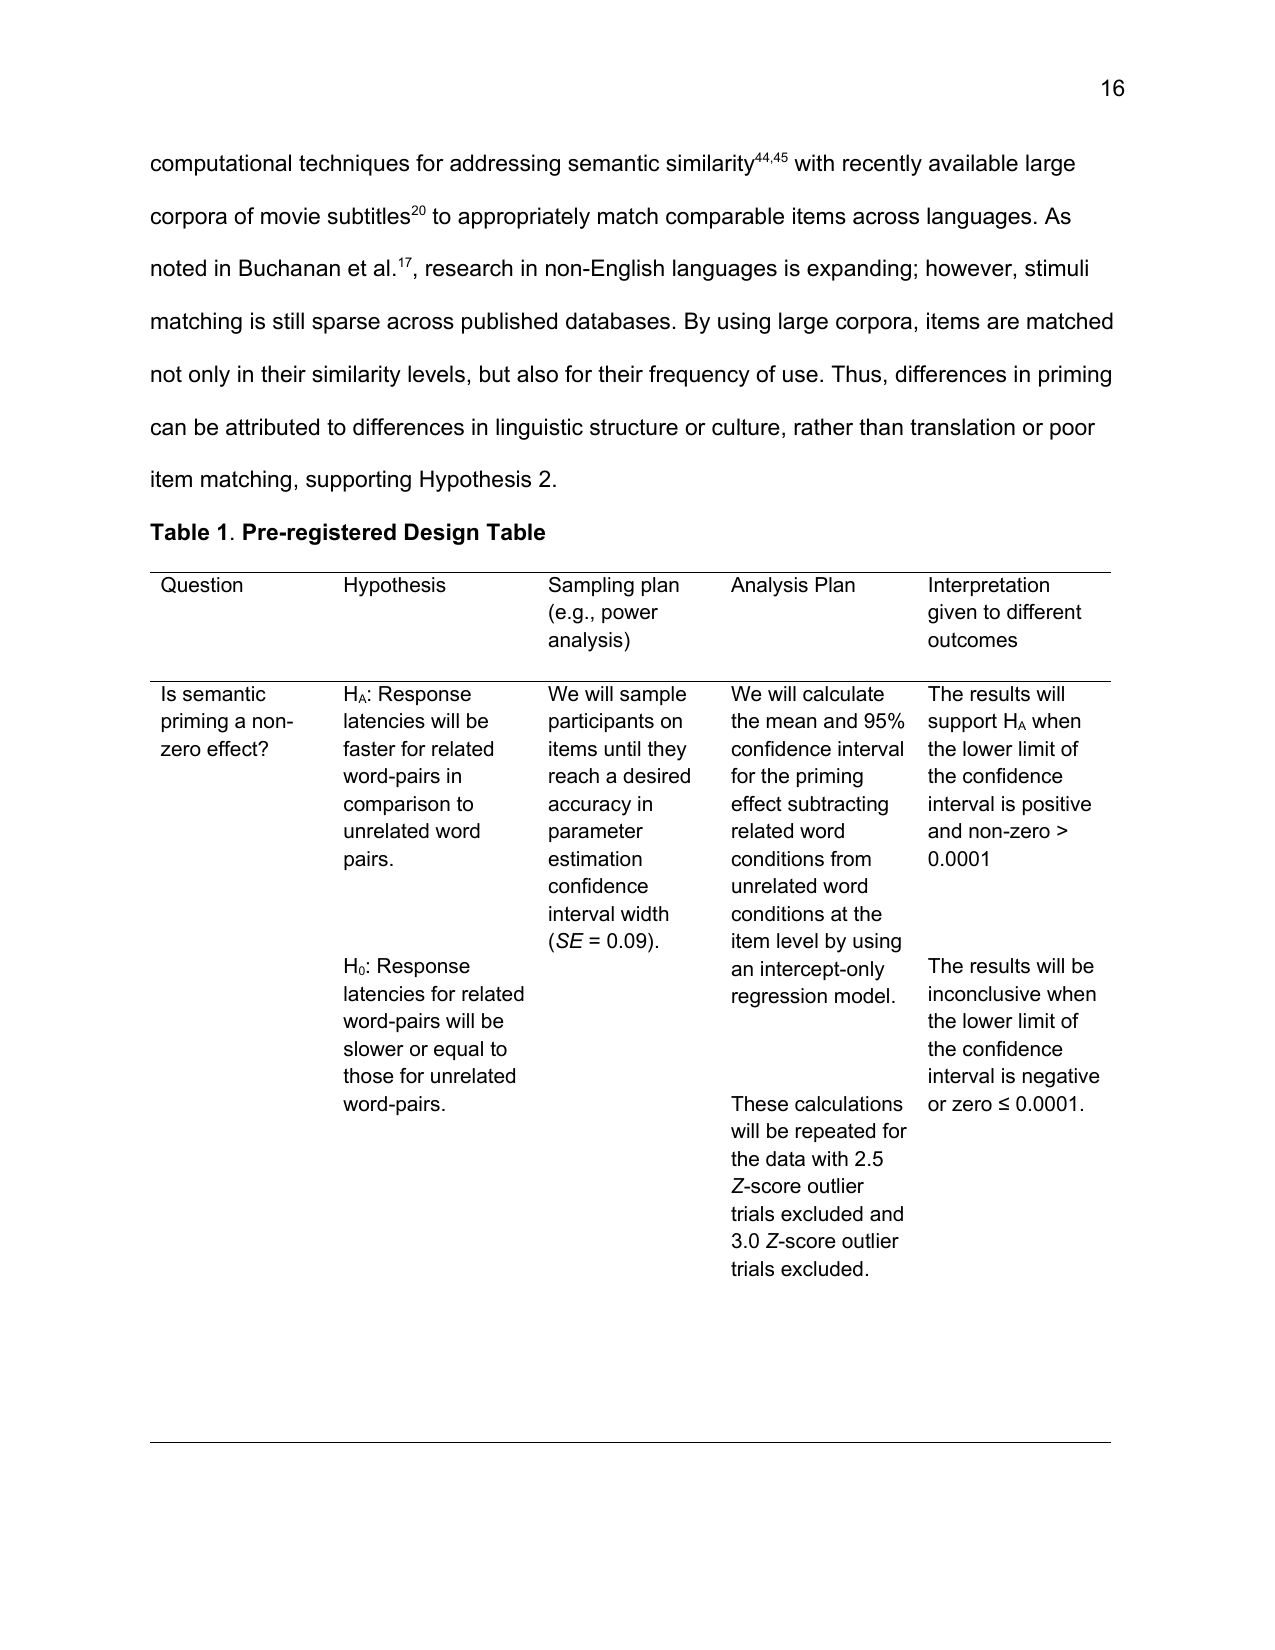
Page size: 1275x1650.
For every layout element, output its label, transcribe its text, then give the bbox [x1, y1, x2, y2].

table_cell We will calculate the mean and 95% confidence interval for the priming effect subtracting related word conditions from unrelated word conditions at the item level by using an intercept-only regression model. These calculations will be repeated for the data with 2.5 Z-score outlier trials excluded and 3.0 Z-score outlier trials excluded. [720, 682, 917, 1442]
text Table 1. Pre-registered Design Table [150, 519, 1125, 545]
table_header Interpretation given to different outcomes [917, 573, 1111, 681]
table_header Analysis Plan [720, 573, 917, 681]
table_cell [538, 682, 720, 1442]
table_cell HA: Response latencies will be faster for related word-pairs in comparison to unrelated word pairs. H0: Response latencies for related word-pairs will be slower or equal to those for unrelated word-pairs. [333, 682, 537, 1442]
table_header Question [150, 573, 333, 681]
table_cell Is semantic priming a non-zero effect? [150, 682, 333, 1442]
table_cell The results will support HA when the lower limit of the confidence interval is positive and non-zero > 0.0001 The results will be inconclusive when the lower limit of the confidence interval is negative or zero ≤ 0.0001. [917, 682, 1111, 1442]
table_header Sampling plan (e.g., power analysis) [538, 573, 720, 681]
table_header Hypothesis [333, 573, 537, 681]
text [150, 150, 1125, 493]
